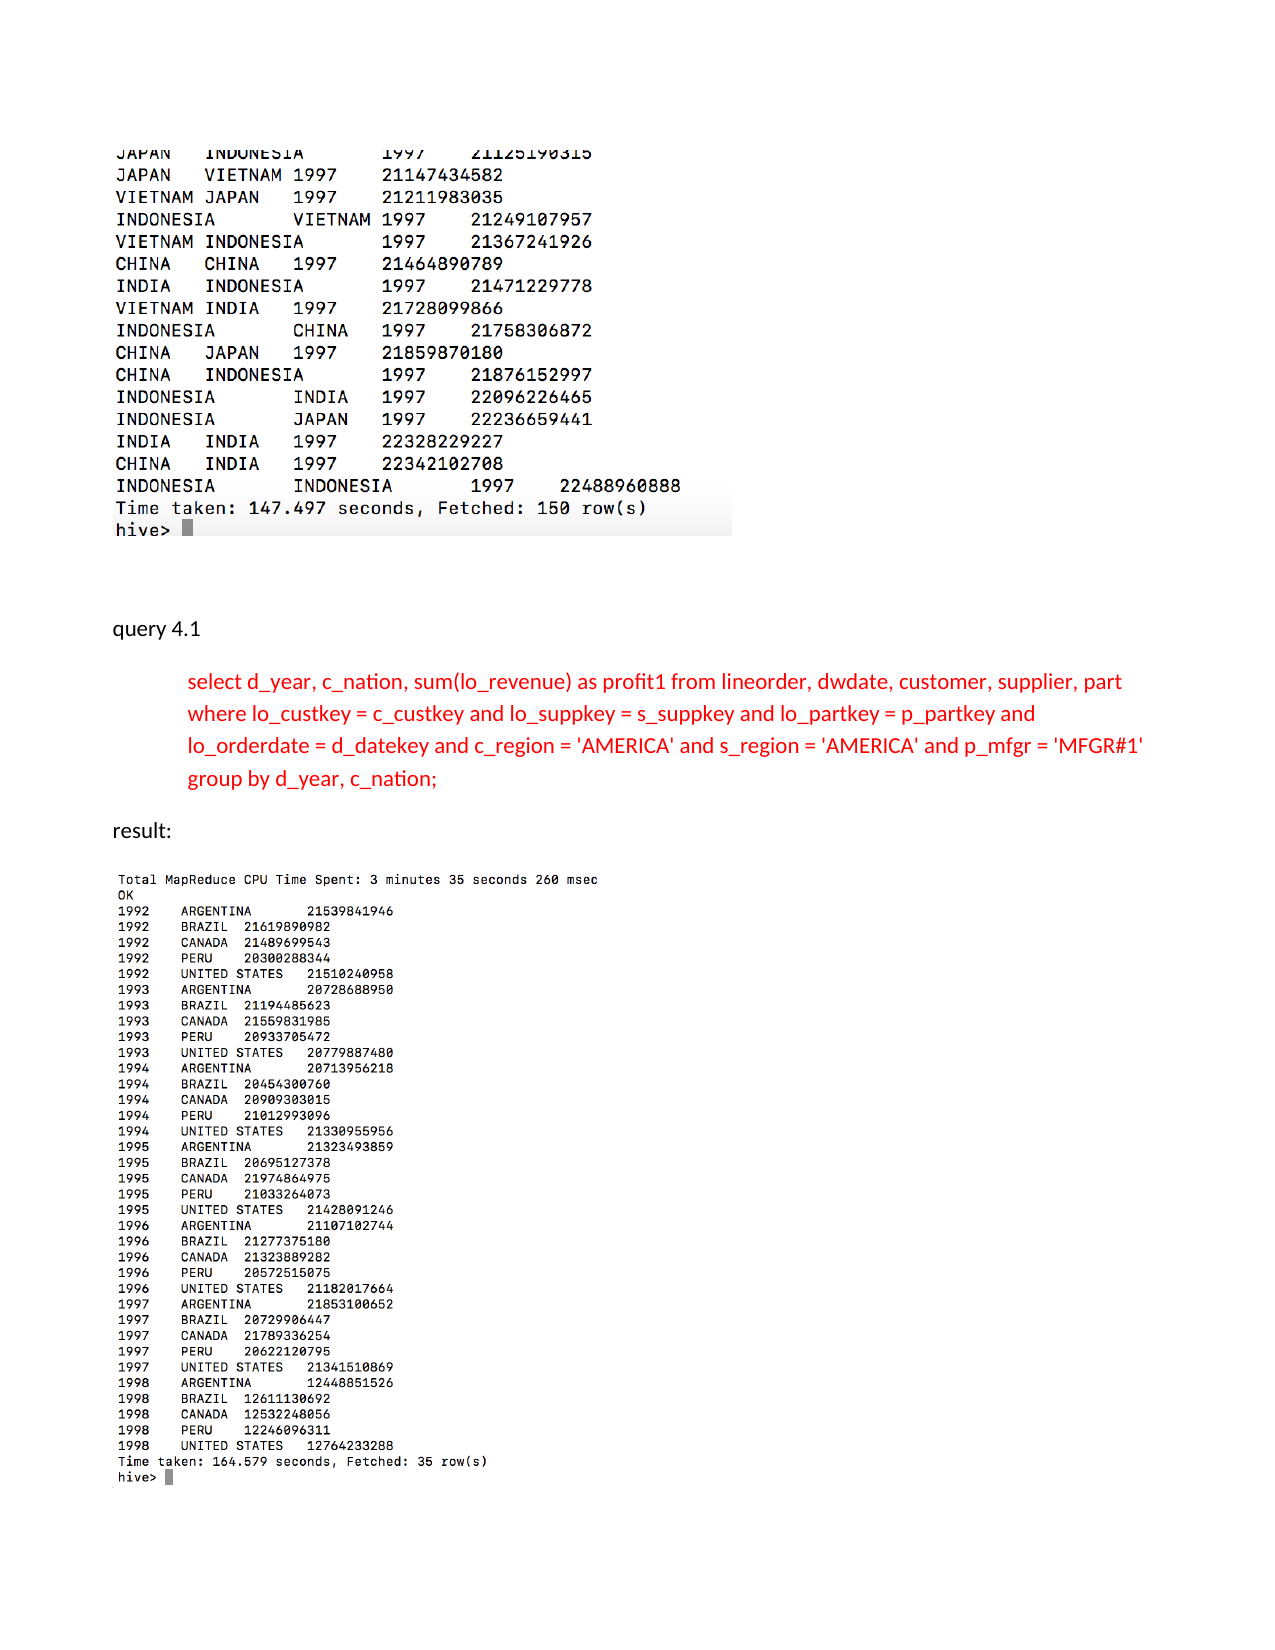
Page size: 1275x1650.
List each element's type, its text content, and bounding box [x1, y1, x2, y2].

text result: [112, 817, 1162, 845]
picture [112, 869, 606, 1488]
text query 4.1 [112, 614, 1162, 642]
picture [112, 150, 733, 536]
text select d_year, c_nation, sum(lo_revenue) as profit1 from lineorder, dwdate, customer, supplier, part where lo_custkey = c_custkey and lo_suppkey = s_suppkey and lo_partkey = p_partkey and lo_orderdate = d_datekey and c_region = 'AMERICA' and s_region = 'AMERICA' and p_mfgr = 'MFGR#1' group by d_year, c_nation; [187, 667, 1162, 792]
